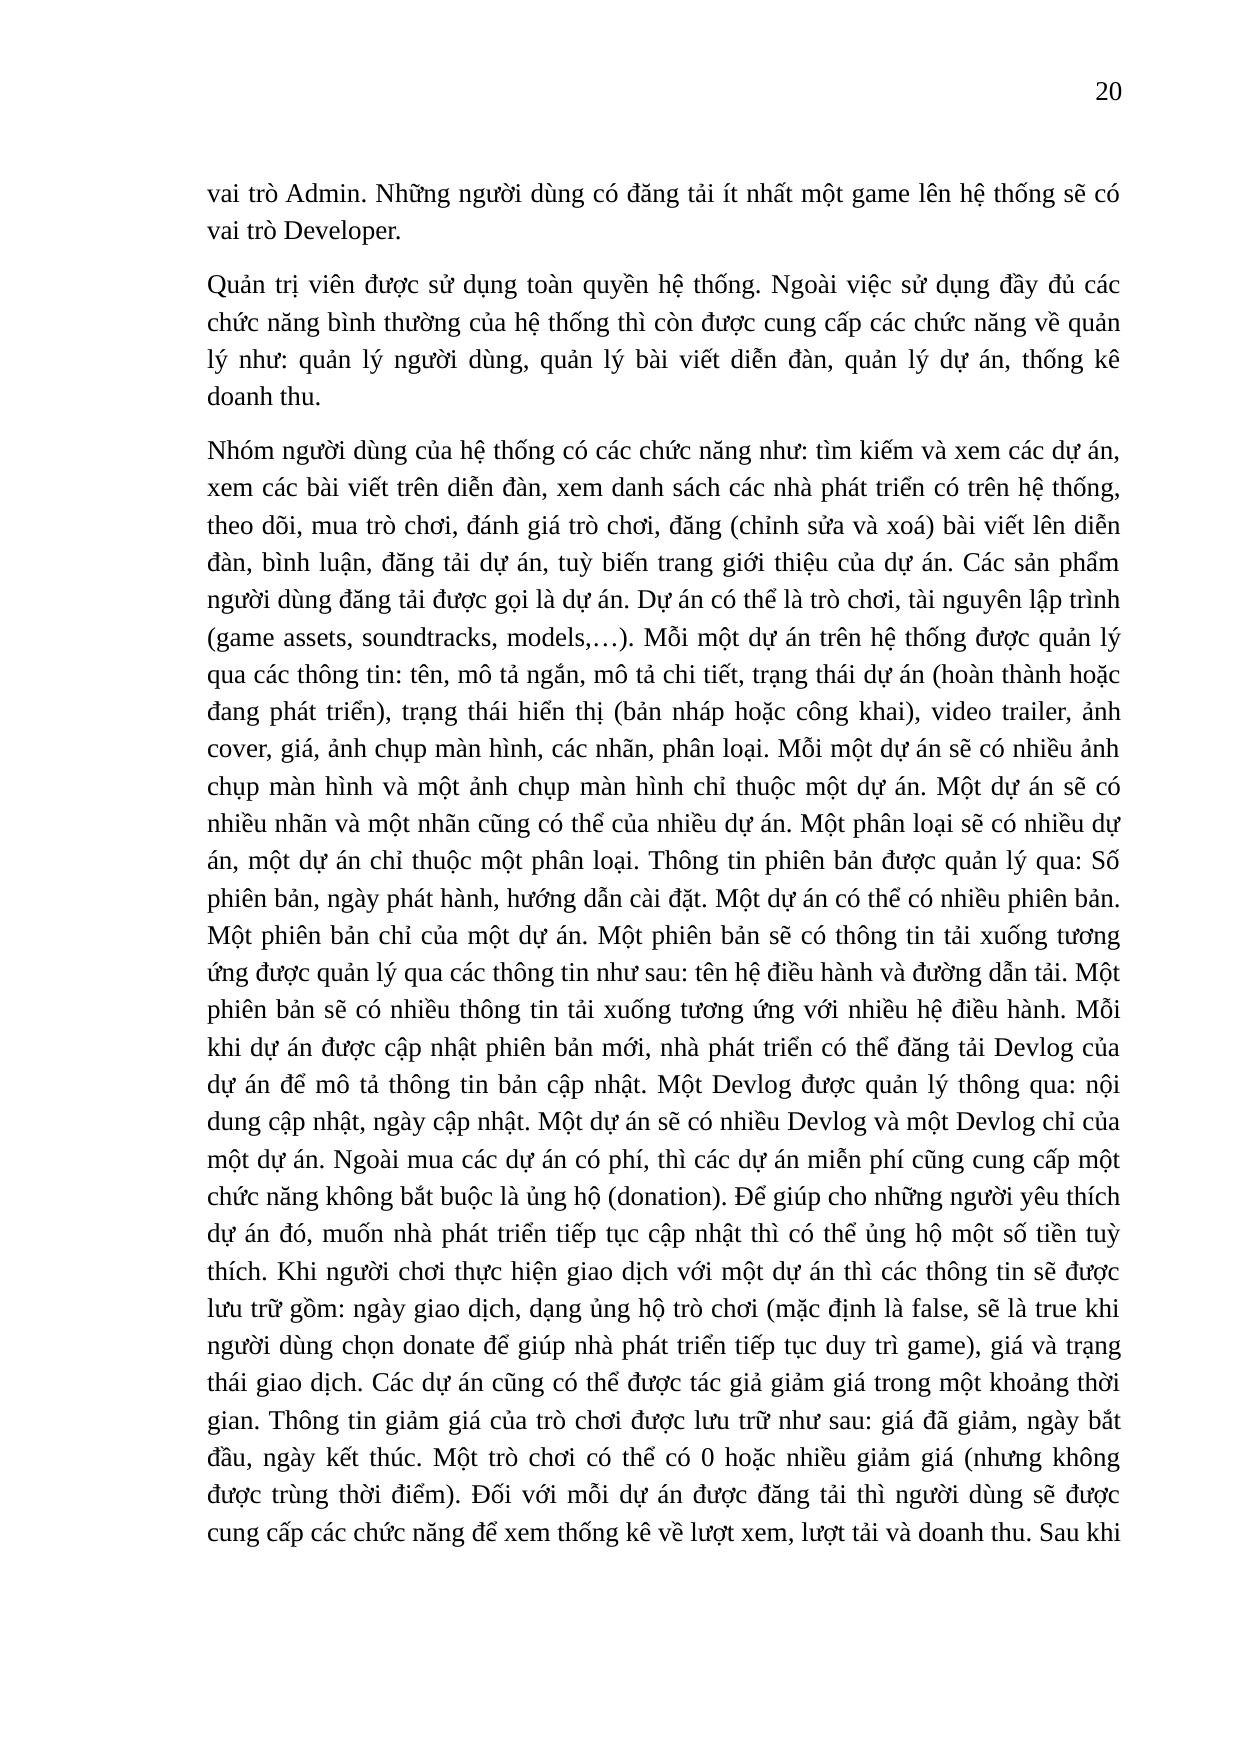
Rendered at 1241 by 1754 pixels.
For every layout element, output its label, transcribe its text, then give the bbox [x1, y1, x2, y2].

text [207, 177, 1122, 246]
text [207, 434, 1122, 1547]
text Quản trị viên được sử dụng toàn quyền hệ thống. Ngoài việc sử dụng đầy đủ các chức năng bình thường của hệ thống thì còn được cung cấp các chức năng về quản lý như: quản lý người dùng, quản lý bài viết diễn đàn, quản lý dự án, thống kê doanh thu. [207, 268, 1122, 411]
